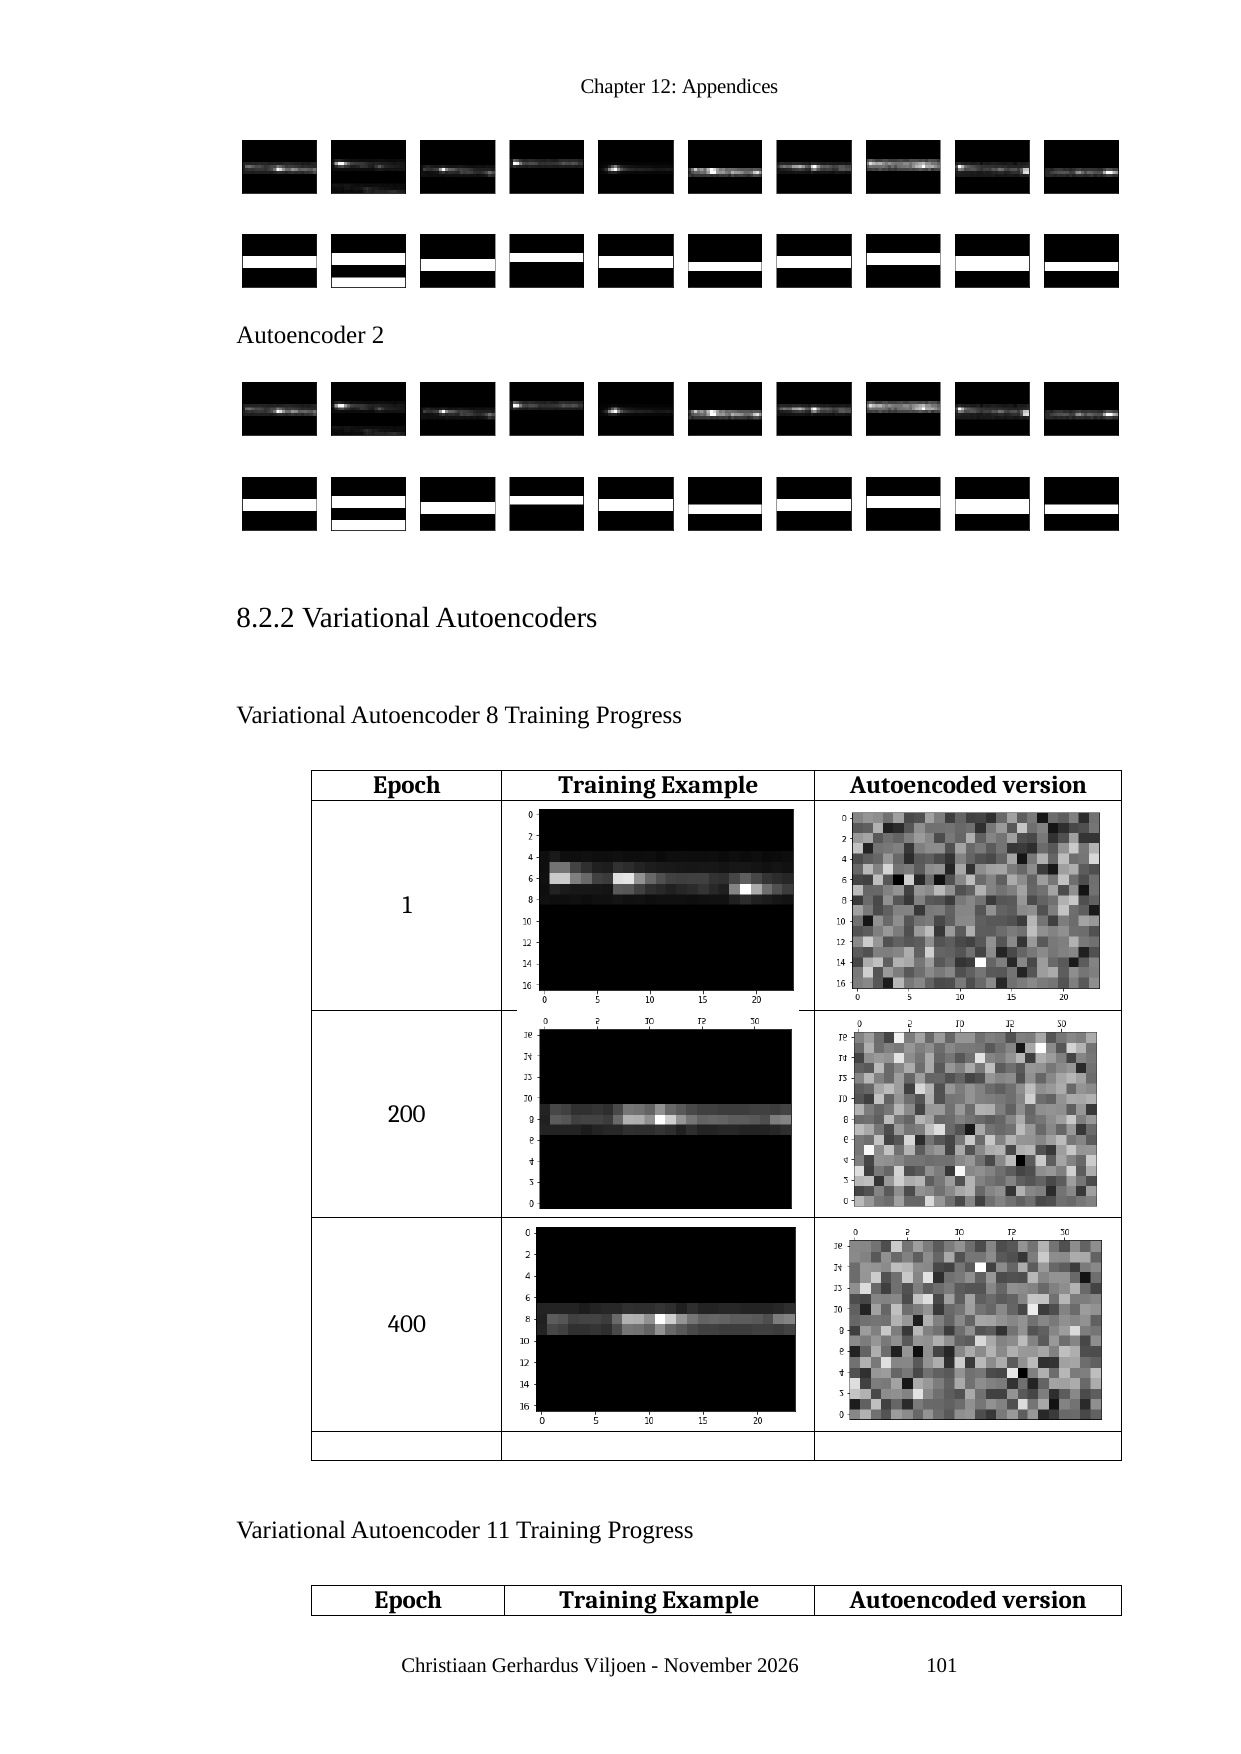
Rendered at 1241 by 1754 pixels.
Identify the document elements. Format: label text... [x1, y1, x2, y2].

table_cell 1 [312, 801, 501, 1010]
subtitle Variational Autoencoder 8 Training Progress [236, 700, 1122, 729]
table_cell [815, 1432, 1121, 1460]
table_cell [312, 1432, 501, 1460]
picture [236, 135, 1123, 292]
table_header Epoch [312, 771, 501, 800]
picture [832, 1013, 1104, 1214]
picture [827, 1221, 1109, 1428]
table_cell 200 [312, 1011, 501, 1217]
table_cell [502, 1011, 517, 1217]
picture [516, 801, 801, 1217]
table_cell [803, 1218, 814, 1431]
subtitle Variational Autoencoder 11 Training Progress [236, 1515, 1122, 1544]
picture [513, 1218, 803, 1431]
table_header Autoencoded version [815, 771, 1121, 800]
table_cell [815, 1218, 1121, 1431]
table_cell [502, 801, 516, 1010]
table_header Epoch [312, 1586, 504, 1615]
table_cell [815, 1011, 1121, 1217]
table_cell [502, 1432, 814, 1460]
subtitle Variational Autoencoders [236, 600, 1122, 634]
picture [830, 804, 1107, 1007]
picture [236, 377, 1123, 535]
table_cell [502, 1218, 513, 1431]
table_header Training Example [502, 771, 814, 800]
table_header Autoencoded version [815, 1586, 1121, 1615]
table_cell [799, 1011, 814, 1217]
table_cell [801, 801, 814, 1010]
table_cell 400 [312, 1218, 501, 1431]
table_header Training Example [505, 1586, 814, 1615]
text Autoencoder 2 [236, 320, 1122, 349]
table_cell [815, 801, 1121, 1010]
